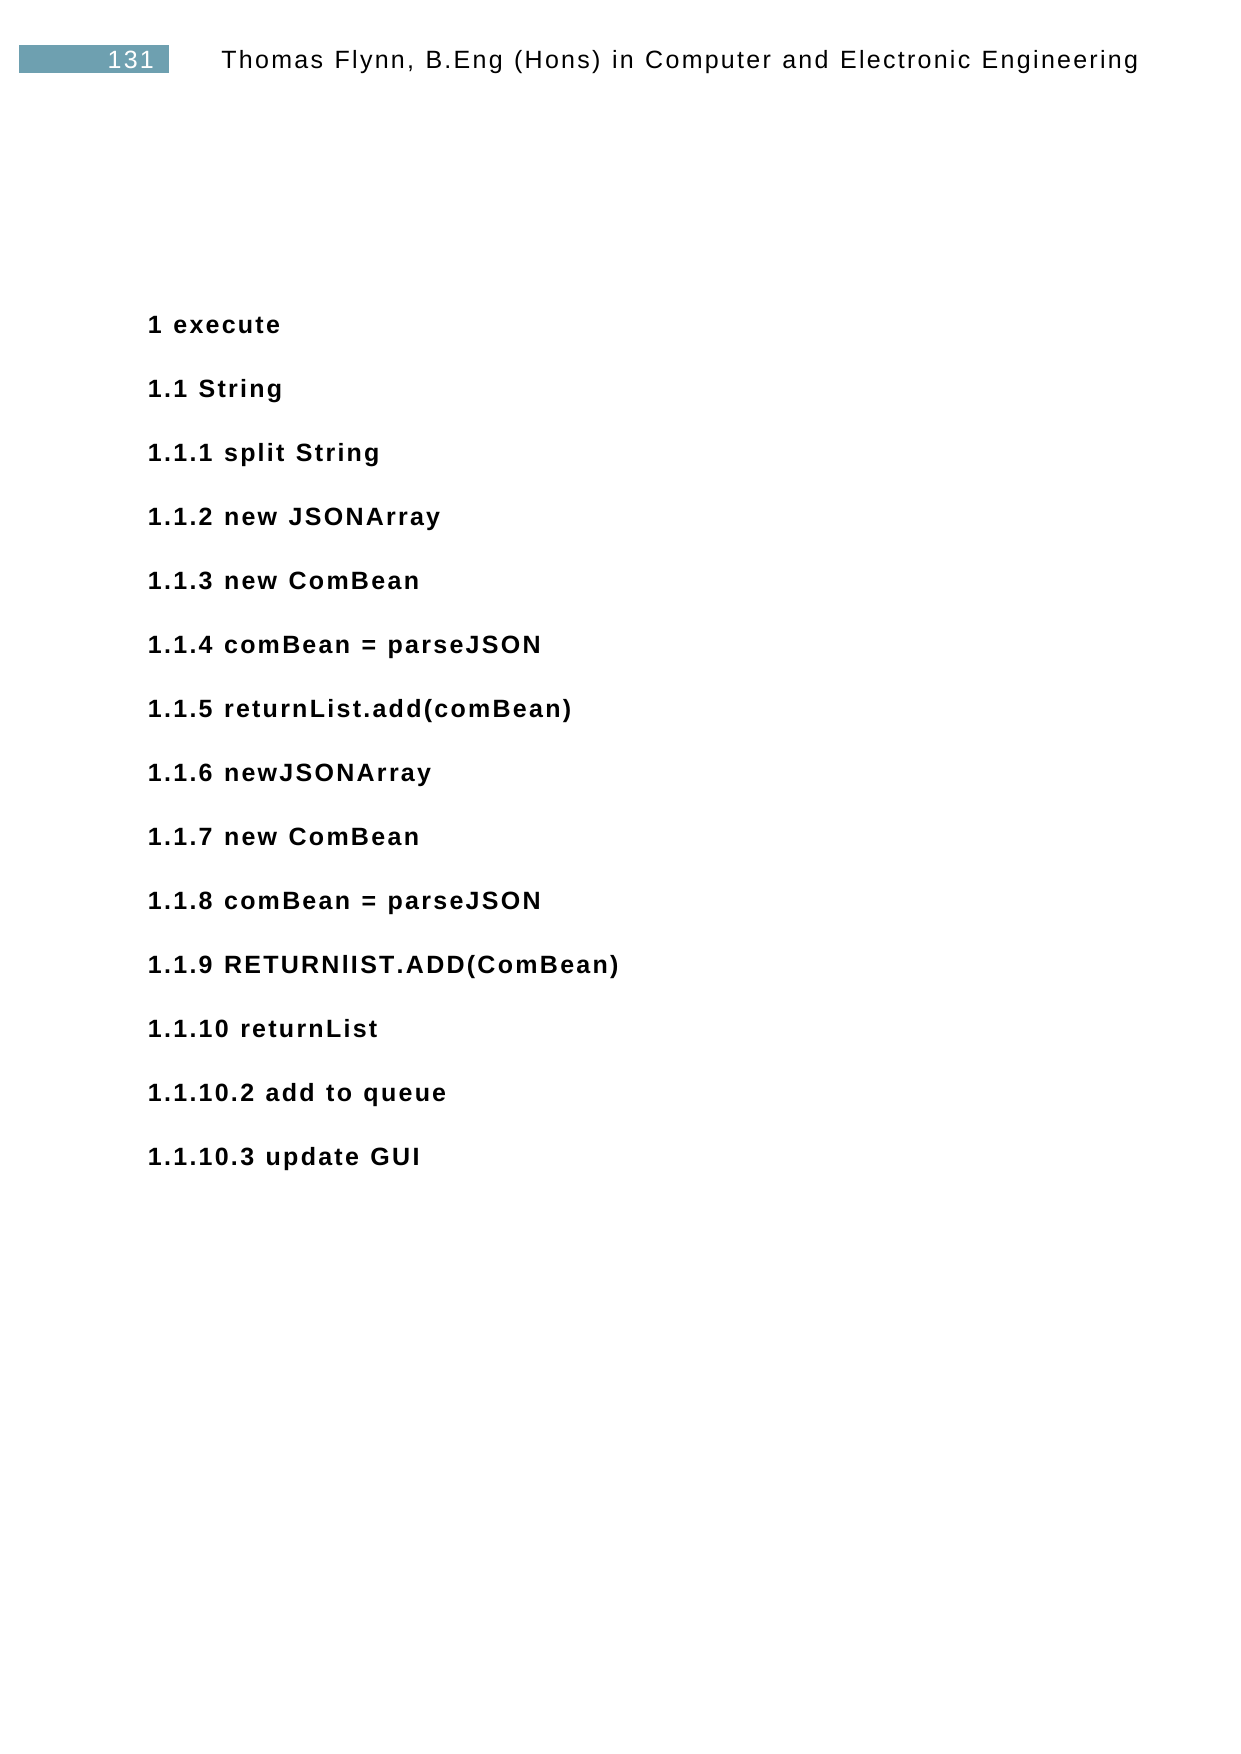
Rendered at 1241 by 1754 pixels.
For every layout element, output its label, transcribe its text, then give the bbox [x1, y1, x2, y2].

text 1.1.7 new ComBean [148, 822, 1122, 850]
text 1.1.10.2 add to queue [148, 1077, 1122, 1106]
text 1.1.3 new ComBean [148, 566, 1122, 594]
text 1.1 String [148, 374, 1122, 403]
text 1.1.10 returnList [148, 1013, 1122, 1042]
text 1.1.4 comBean = parseJSON [148, 630, 1122, 658]
text 1.1.9 RETURNlIST.ADD(ComBean) [148, 949, 1122, 978]
text 1 execute [148, 310, 1122, 339]
text 1.1.10.3 update GUI [148, 1141, 1122, 1170]
text 1.1.2 new JSONArray [148, 502, 1122, 531]
text 1.1.1 split String [148, 438, 1122, 467]
text 1.1.5 returnList.add(comBean) [148, 694, 1122, 722]
text 1.1.6 newJSONArray [148, 758, 1122, 786]
text 1.1.8 comBean = parseJSON [148, 886, 1122, 914]
